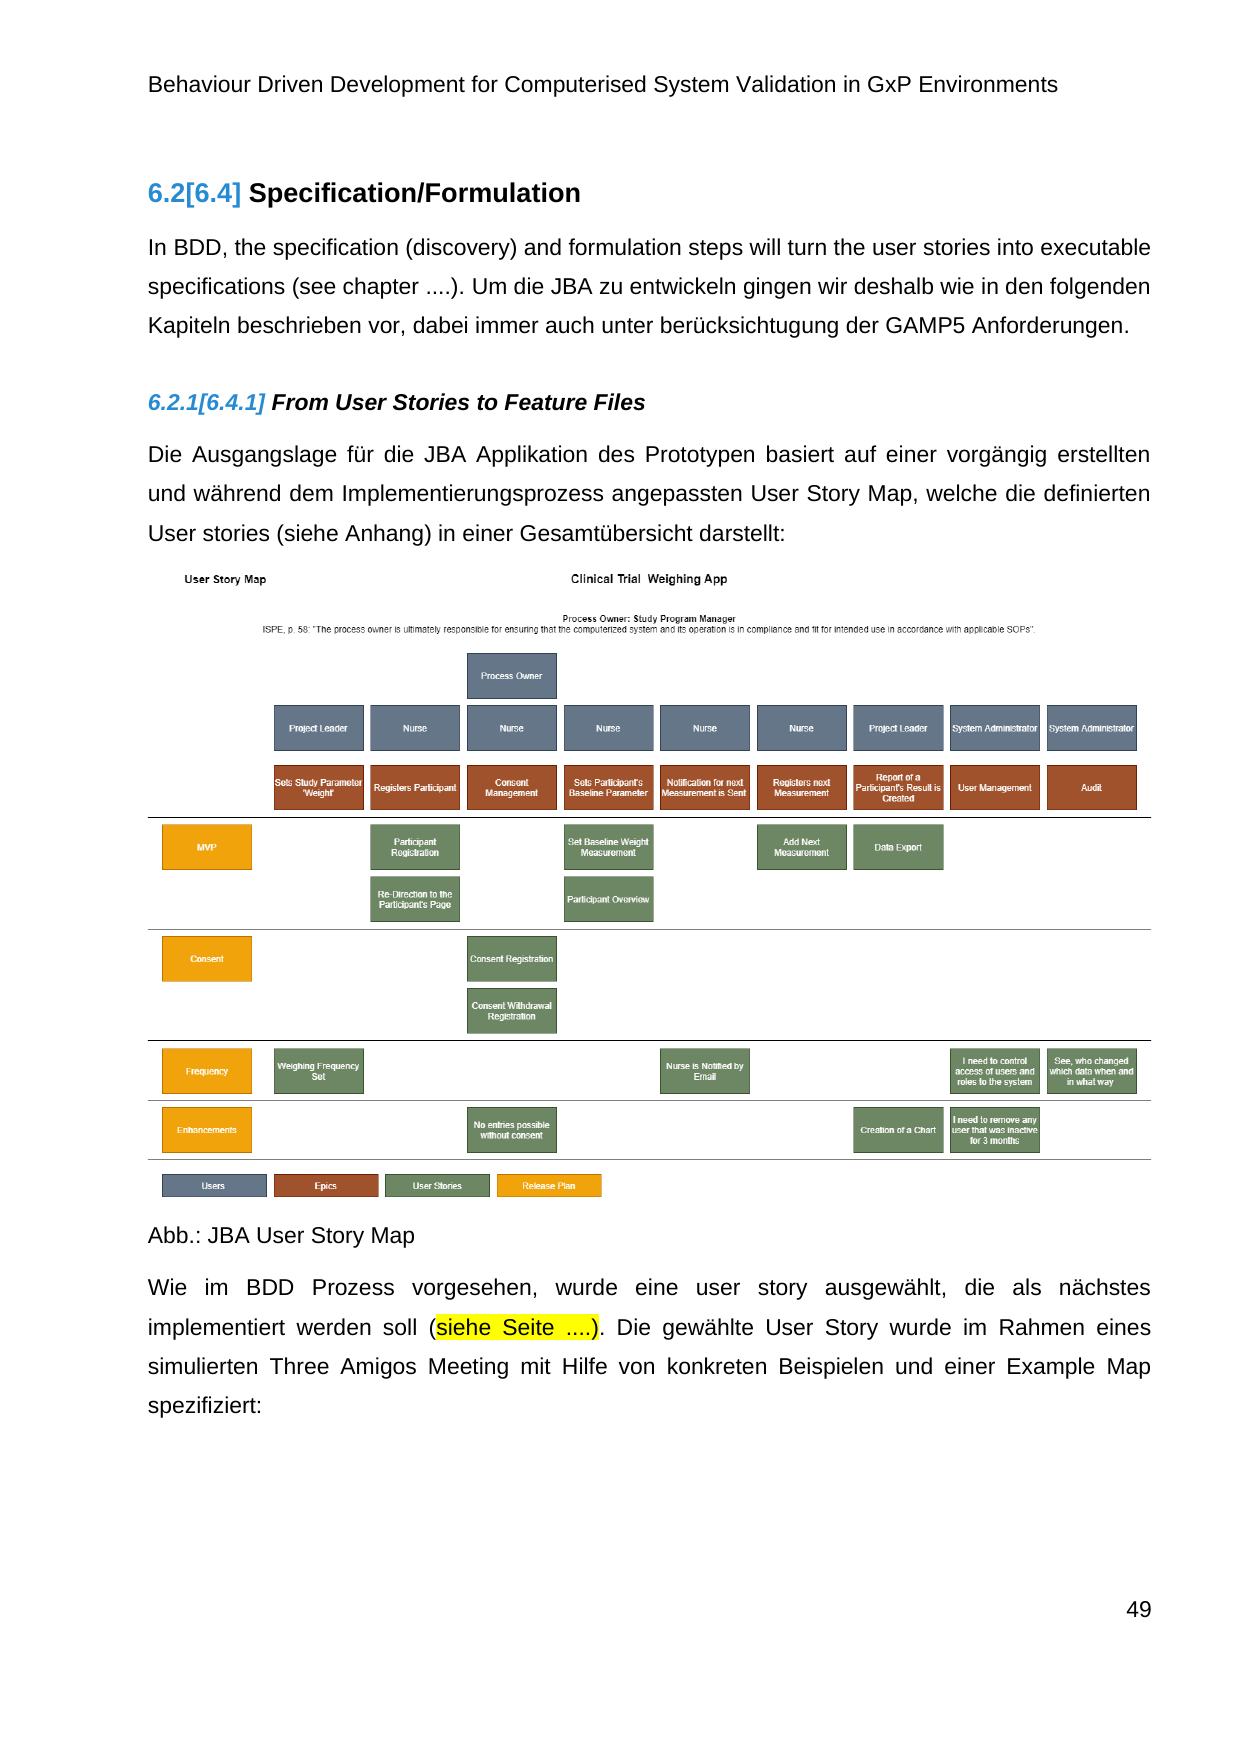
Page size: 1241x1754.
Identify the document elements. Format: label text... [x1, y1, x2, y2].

text Abb.: JBA User Story Map [148, 1222, 1152, 1248]
picture [147, 571, 1152, 1197]
text Wie im BDD Prozess vorgesehen, wurde eine user story ausgewählt, die als nächstes implementiert werden soll (siehe Seite ....). Die gewählte User Story wurde im Rahmen eines simulierten Three Amigos Meeting mit Hilfe von konkreten Beispielen und einer Example Map spezifiziert: [148, 1274, 1152, 1419]
text In BDD, the specification (discovery) and formulation steps will turn the user stories into executable specifications (see chapter ....). Um die JBA zu entwickeln gingen wir deshalb wie in den folgenden Kapiteln beschrieben vor, dabei immer auch unter berücksichtugung der GAMP5 Anforderungen. [148, 233, 1152, 339]
text Die Ausgangslage für die JBA Applikation des Prototypen basiert auf einer vorgängig erstellten und während dem Implementierungsprozess angepassten User Story Map, welche die definierten User stories (siehe Anhang) in einer Gesamtübersicht darstellt: [148, 441, 1152, 546]
subtitle Specification/Formulation [148, 177, 1152, 208]
subtitle From User Stories to Feature Files [148, 389, 1152, 416]
